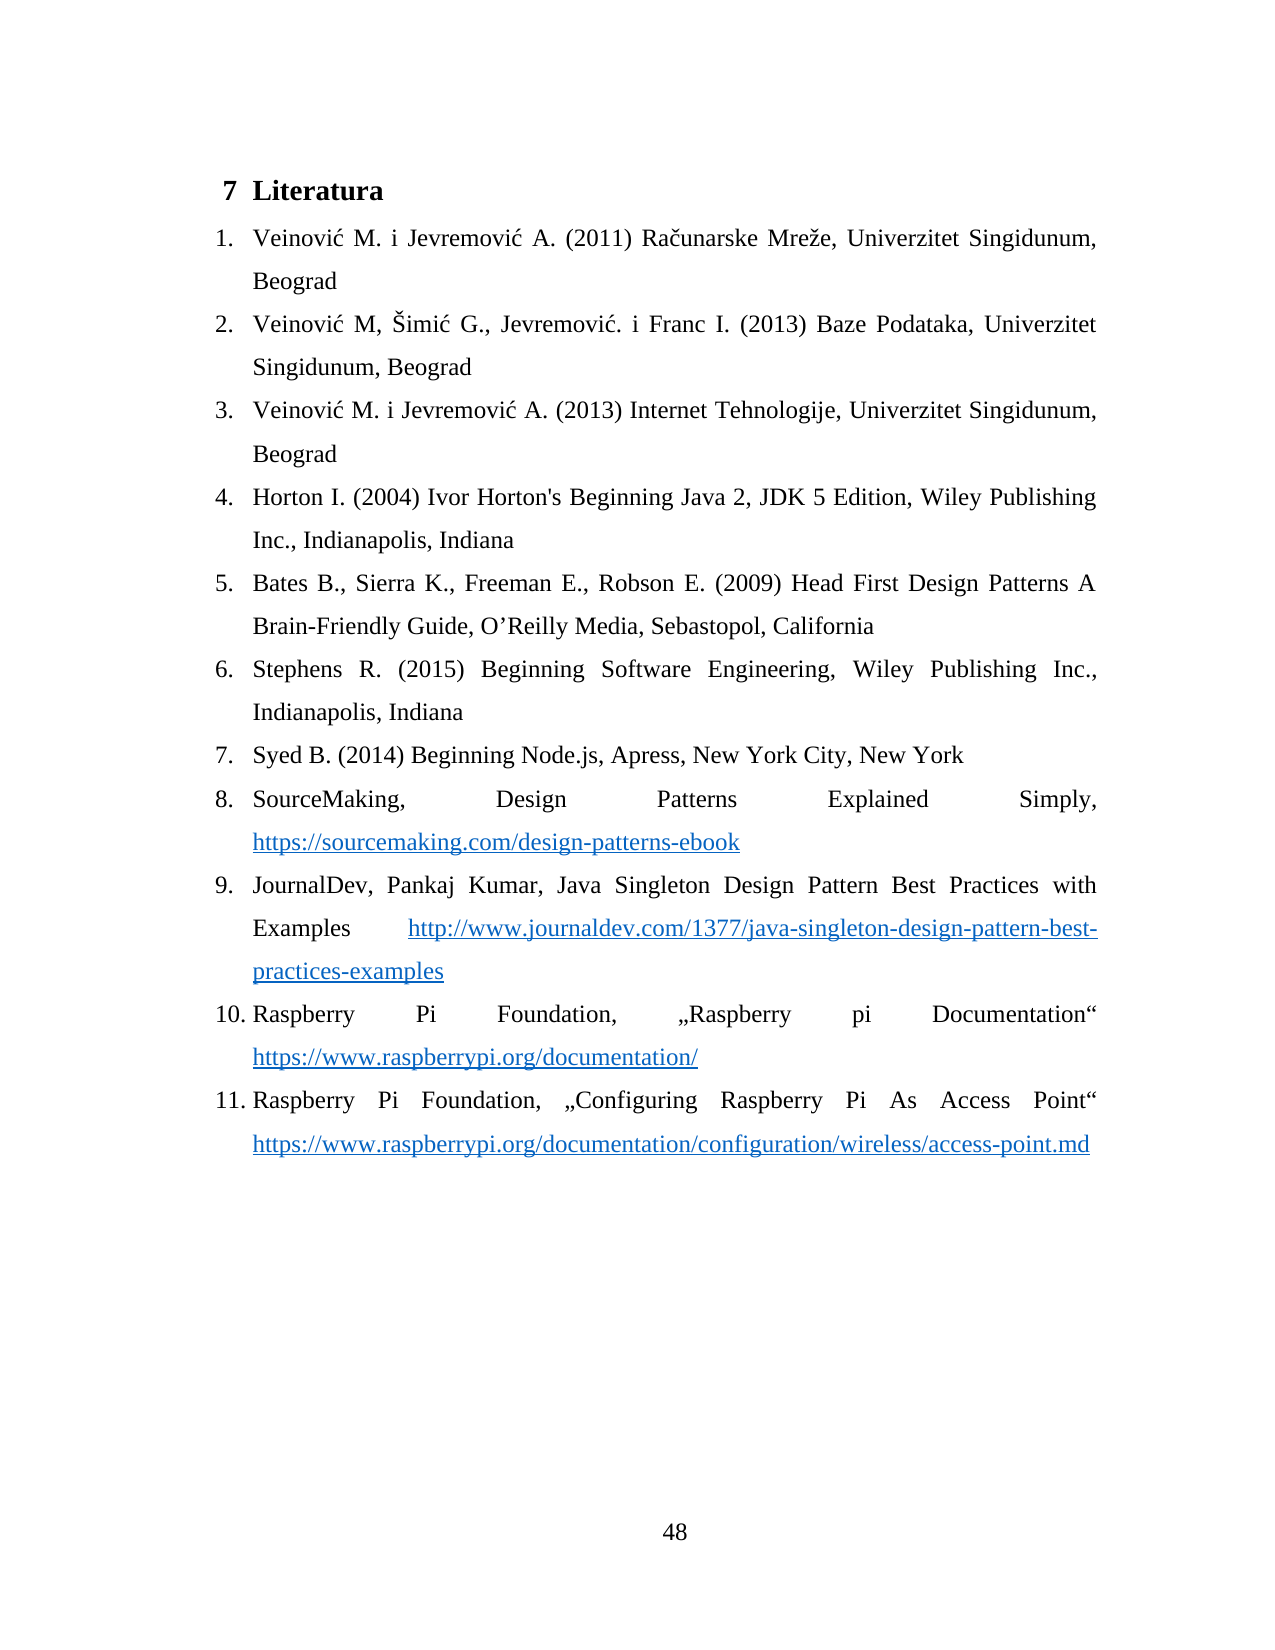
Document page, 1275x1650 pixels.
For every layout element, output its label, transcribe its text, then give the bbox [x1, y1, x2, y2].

subtitle Literatura [222, 173, 1098, 206]
list Syed B. (2014) Beginning Node.js, Apress, New York City, New York [215, 741, 1098, 769]
list Veinović M, Šimić G., Jevremović. i Franc I. (2013) Baze Podataka, Univerzitet Singidunum, Beograd [215, 309, 1098, 381]
list Raspberry Pi Foundation, „Raspberry pi Documentation“ https://www.raspberrypi.org/documentation/ [215, 999, 1098, 1071]
list JournalDev, Pankaj Kumar, Java Singleton Design Pattern Best Practices with Examples http://www.journaldev.com/1377/java-singleton-design-pattern-best-practices-examples [215, 870, 1098, 985]
list SourceMaking, Design Patterns Explained Simply, https://sourcemaking.com/design-patterns-ebook [215, 784, 1098, 856]
list Raspberry Pi Foundation, „Configuring Raspberry Pi As Access Point“ https://www.raspberrypi.org/documentation/configuration/wireless/access-point.md [215, 1086, 1098, 1157]
list Bates B., Sierra K., Freeman E., Robson E. (2009) Head First Design Patterns A Brain-Friendly Guide, O’Reilly Media, Sebastopol, California [215, 568, 1098, 640]
list Veinović M. i Jevremović A. (2013) Internet Tehnologije, Univerzitet Singidunum, Beograd [215, 396, 1098, 467]
list Stephens R. (2015) Beginning Software Engineering, Wiley Publishing Inc., Indianapolis, Indiana [215, 654, 1098, 726]
list Veinović M. i Jevremović A. (2011) Računarske Mreže, Univerzitet Singidunum, Beograd [215, 223, 1098, 295]
list Horton I. (2004) Ivor Horton's Beginning Java 2, JDK 5 Edition, Wiley Publishing Inc., Indianapolis, Indiana [215, 482, 1098, 554]
